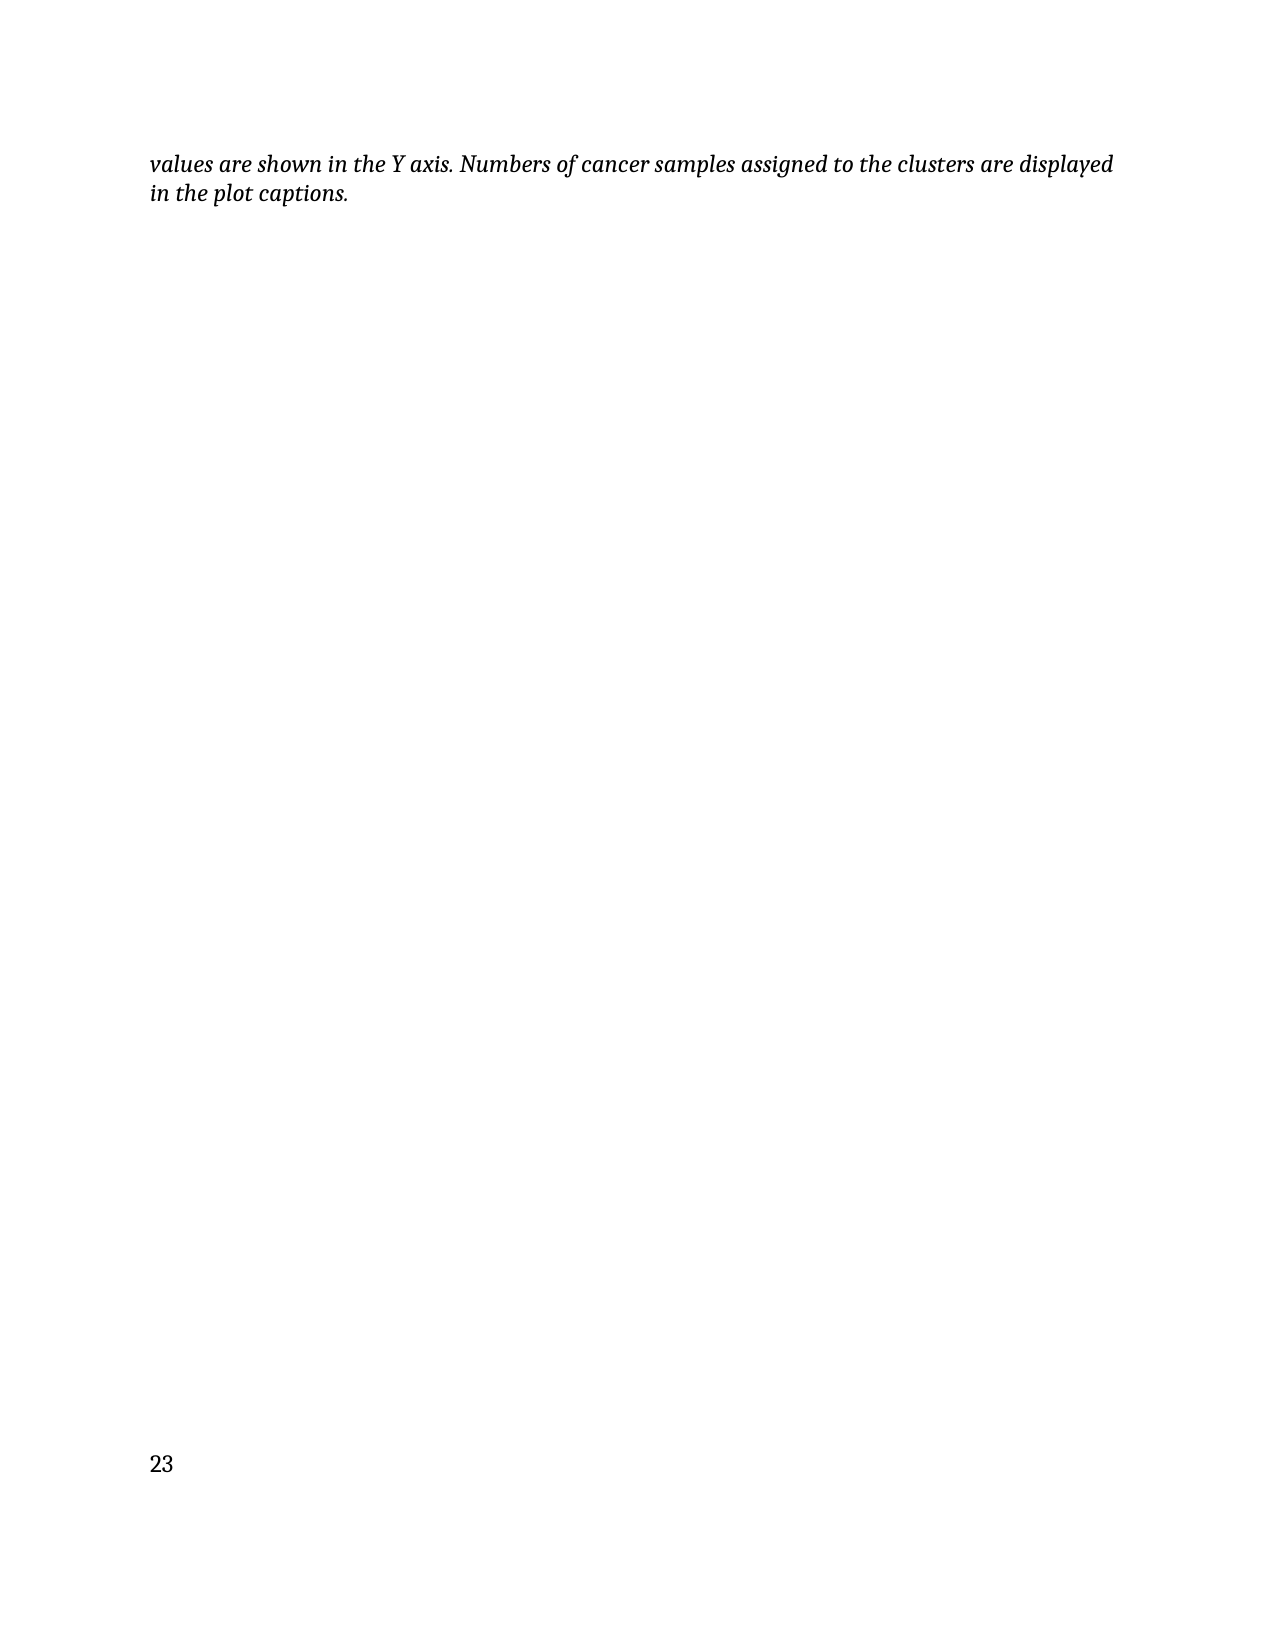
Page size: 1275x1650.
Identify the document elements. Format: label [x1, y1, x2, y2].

text [150, 150, 1125, 207]
